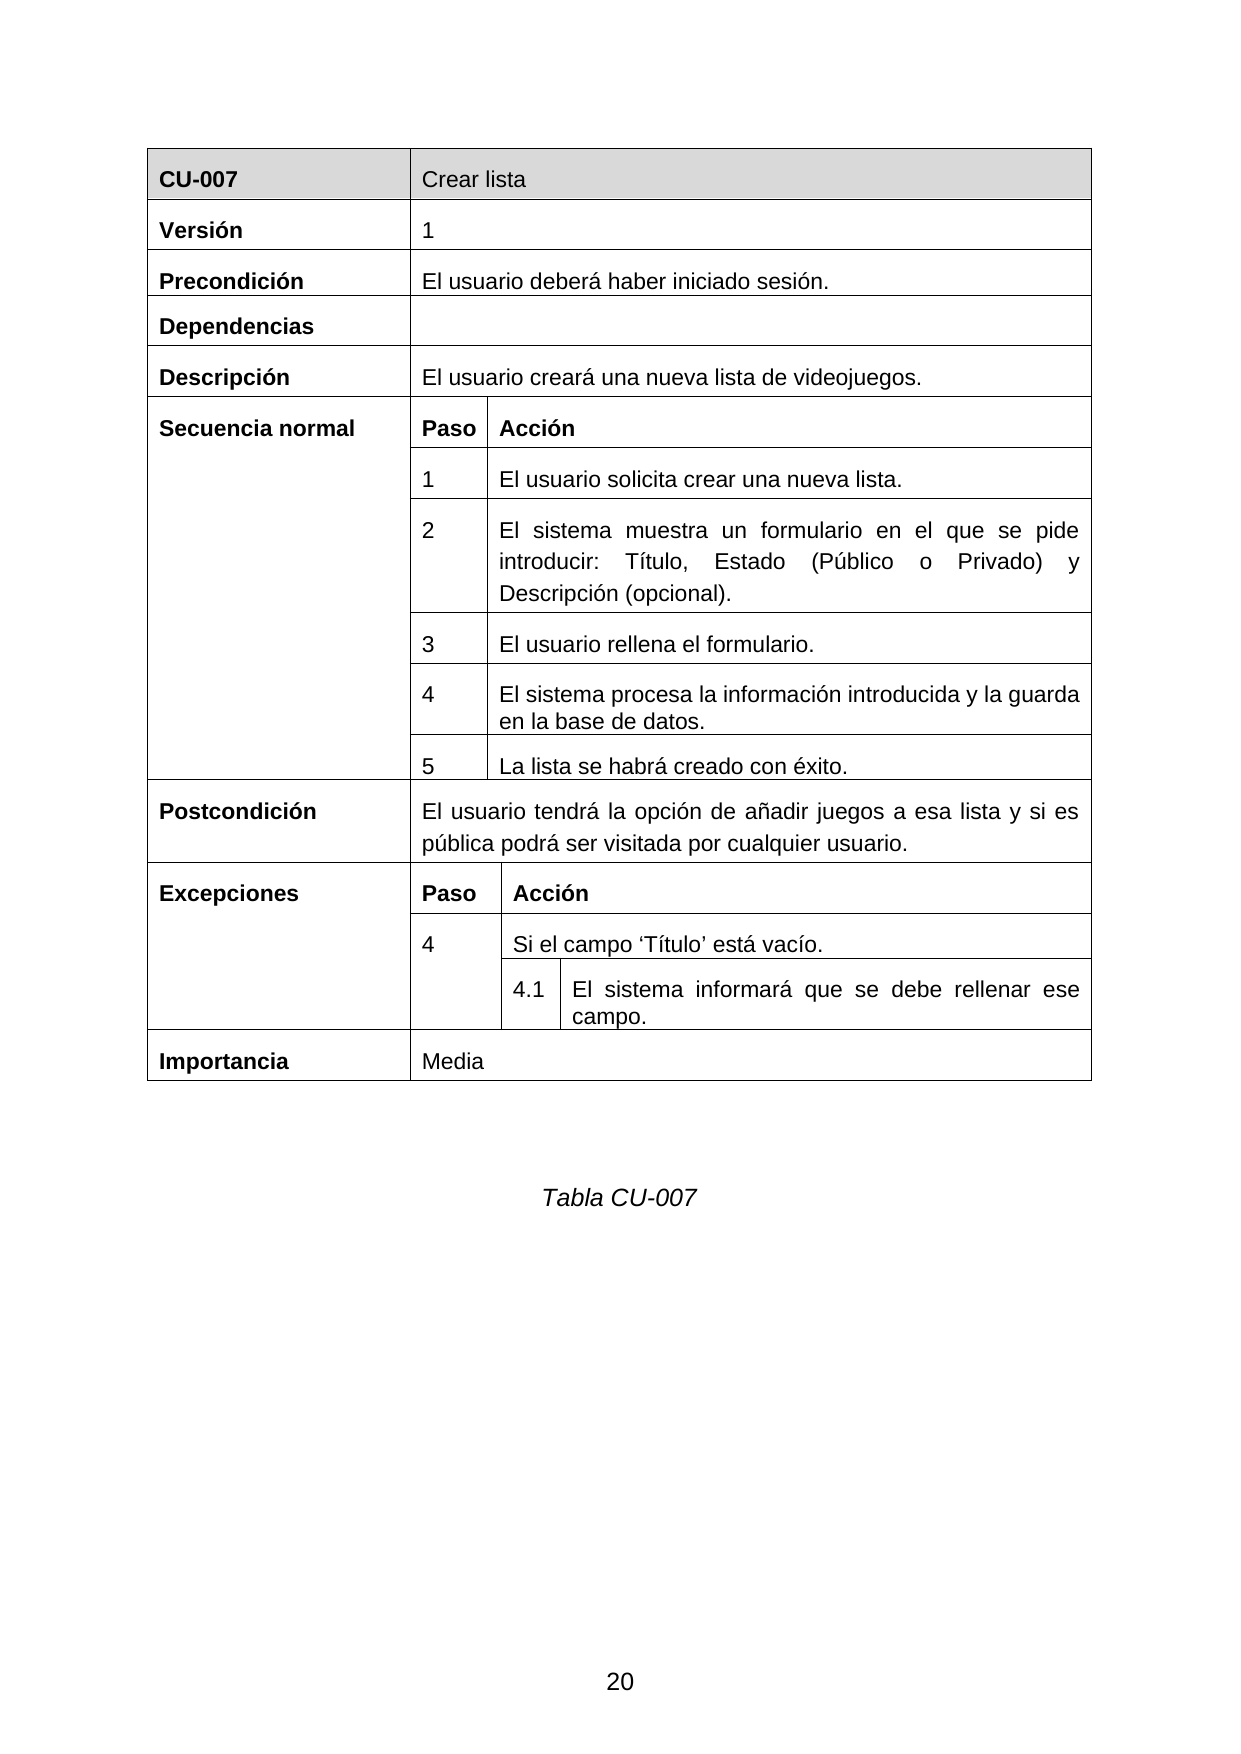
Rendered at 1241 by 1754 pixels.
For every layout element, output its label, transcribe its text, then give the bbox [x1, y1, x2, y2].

table_cell Dependencias [148, 296, 410, 345]
table_cell 1 [411, 448, 487, 498]
table_cell 5 [411, 735, 487, 779]
table_cell 1 [411, 200, 1091, 249]
table_cell Acción [488, 397, 1091, 447]
table_cell Secuencia normal [148, 397, 410, 779]
table_cell 2 [411, 499, 487, 612]
table_cell Versión [148, 200, 410, 249]
table_header CU-007 [148, 149, 410, 198]
table_cell Postcondición [148, 780, 410, 862]
table_cell [411, 296, 1091, 345]
table_cell El usuario rellena el formulario. [488, 613, 1091, 663]
table_cell La lista se habrá creado con éxito. [488, 735, 1091, 779]
table_cell 3 [411, 613, 487, 663]
table_cell El usuario tendrá la opción de añadir juegos a esa lista y si es pública podrá ser visitada por cualquier usuario. [411, 780, 1091, 862]
table_cell Acción [502, 863, 1091, 912]
table_cell El sistema informará que se debe rellenar ese campo. [561, 959, 1091, 1029]
table_cell Si el campo ‘Título’ está vacío. [502, 914, 1091, 957]
table_cell Media [411, 1030, 1091, 1080]
table_cell Excepciones [148, 863, 410, 1029]
table_cell Paso [411, 397, 487, 447]
text Tabla CU-007 [148, 1183, 1092, 1212]
table_cell El sistema muestra un formulario en el que se pide introducir: Título, Estado (Público o Privado) y Descripción (opcional). [488, 499, 1091, 612]
table_header Crear lista [411, 149, 1091, 198]
table_cell 4 [411, 664, 487, 734]
table_cell Descripción [148, 346, 410, 396]
table_cell 4.1 [502, 959, 560, 1029]
table_cell Importancia [148, 1030, 410, 1080]
table_cell El sistema procesa la información introducida y la guarda en la base de datos. [488, 664, 1091, 734]
table_cell Paso [411, 863, 501, 912]
table_cell El usuario deberá haber iniciado sesión. [411, 250, 1091, 294]
table_cell 4 [411, 914, 501, 1029]
table_cell Precondición [148, 250, 410, 294]
table_cell El usuario solicita crear una nueva lista. [488, 448, 1091, 498]
table_cell El usuario creará una nueva lista de videojuegos. [411, 346, 1091, 396]
